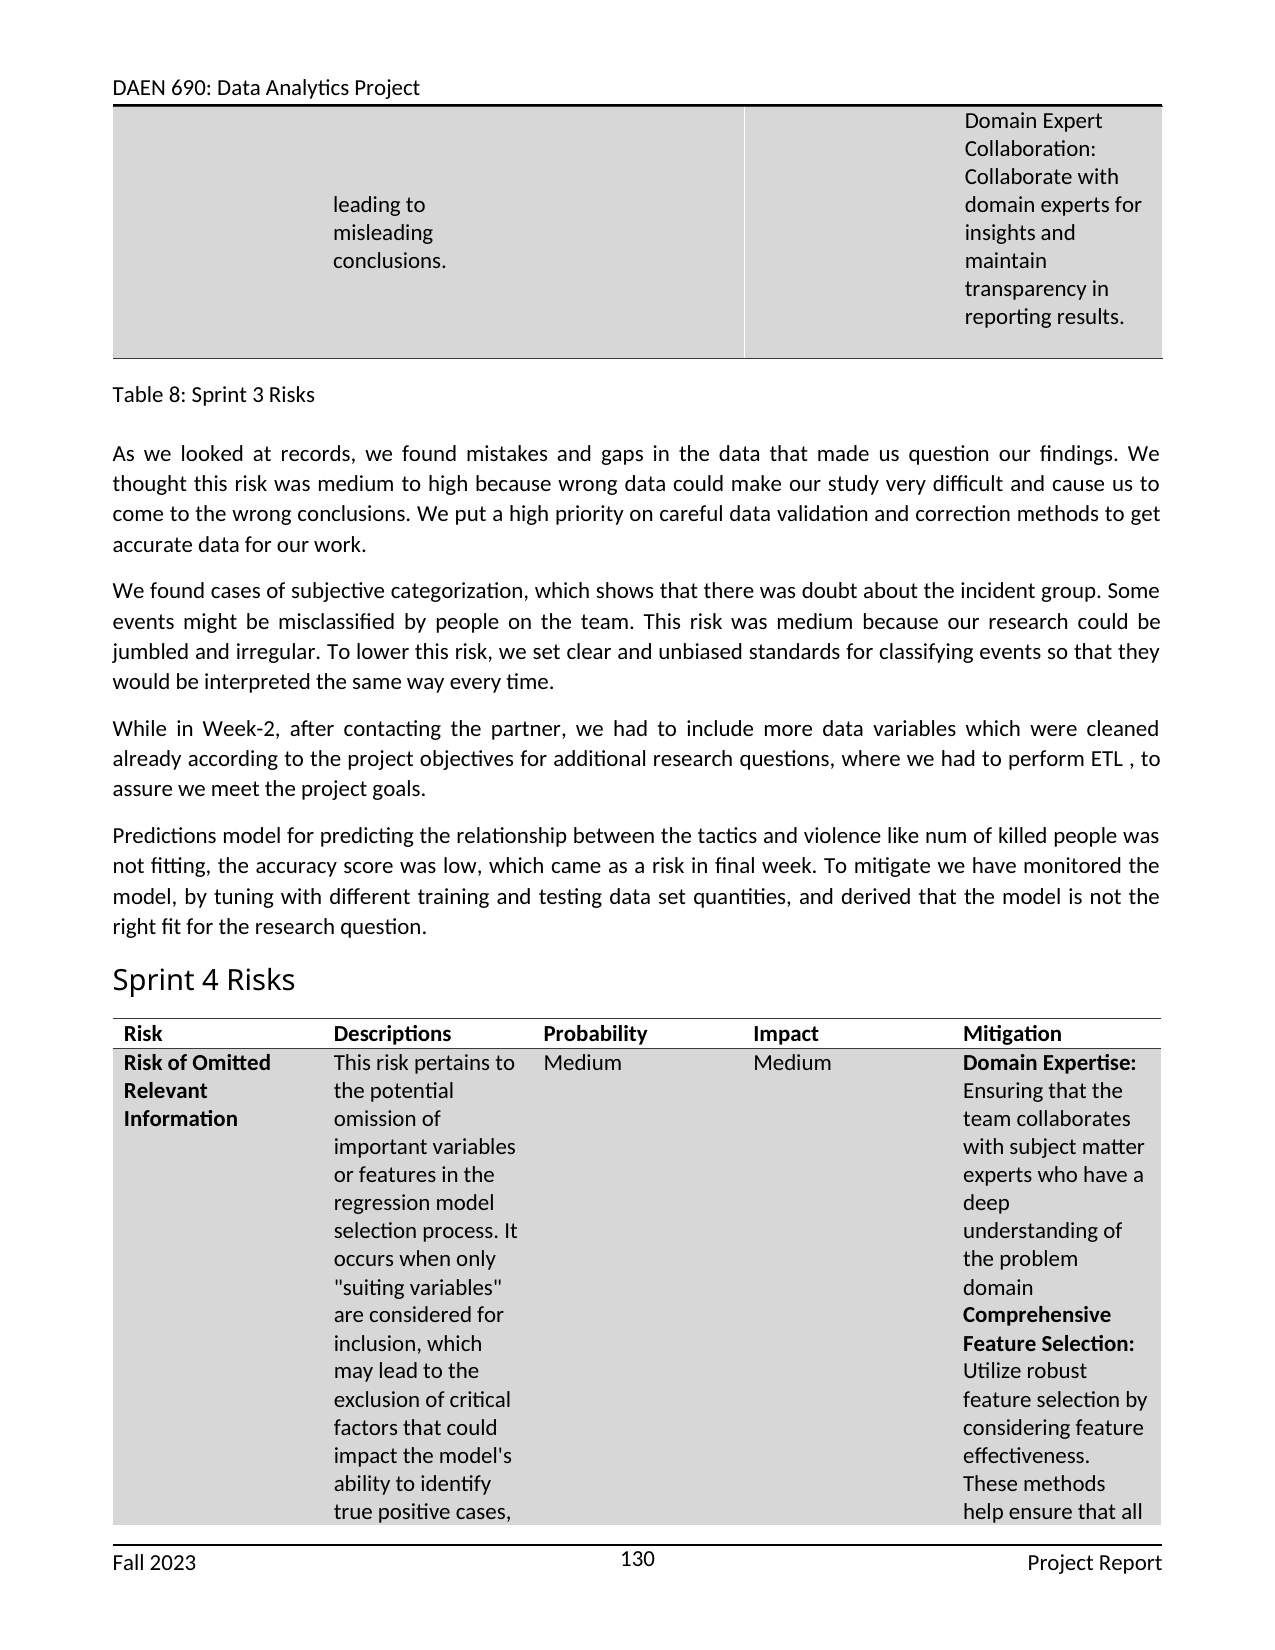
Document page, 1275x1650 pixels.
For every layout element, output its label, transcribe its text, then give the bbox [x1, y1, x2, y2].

text We found cases of subjective categorization, which shows that there was doubt about the incident group. Some events might be misclassified by people on the team. This risk was medium because our research could be jumbled and irregular. To lower this risk, we set clear and unbiased standards for classifying events so that they would be interpreted the same way every time. [112, 577, 1162, 695]
text As we looked at records, we found mistakes and gaps in the data that made us question our findings. We thought this risk was medium to high because wrong data could make our study very difficult and cause us to come to the wrong conclusions. We put a high priority on careful data validation and correction methods to get accurate data for our work. [112, 439, 1162, 558]
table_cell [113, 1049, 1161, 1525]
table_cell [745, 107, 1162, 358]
text While in Week-2, after contacting the partner, we had to include more data variables which were cleaned already according to the project objectives for additional research questions, where we had to perform ETL , to assure we meet the project goals. [112, 714, 1162, 802]
text Predictions model for predicting the relationship between the tactics and violence like num of killed people was not fitting, the accuracy score was low, which came as a risk in final week. To mitigate we have monitored the model, by tuning with different training and testing data set quantities, and derived that the model is not the right fit for the research question. [112, 821, 1162, 940]
subtitle Sprint 4 Risks [112, 959, 1162, 998]
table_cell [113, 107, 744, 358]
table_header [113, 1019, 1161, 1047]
